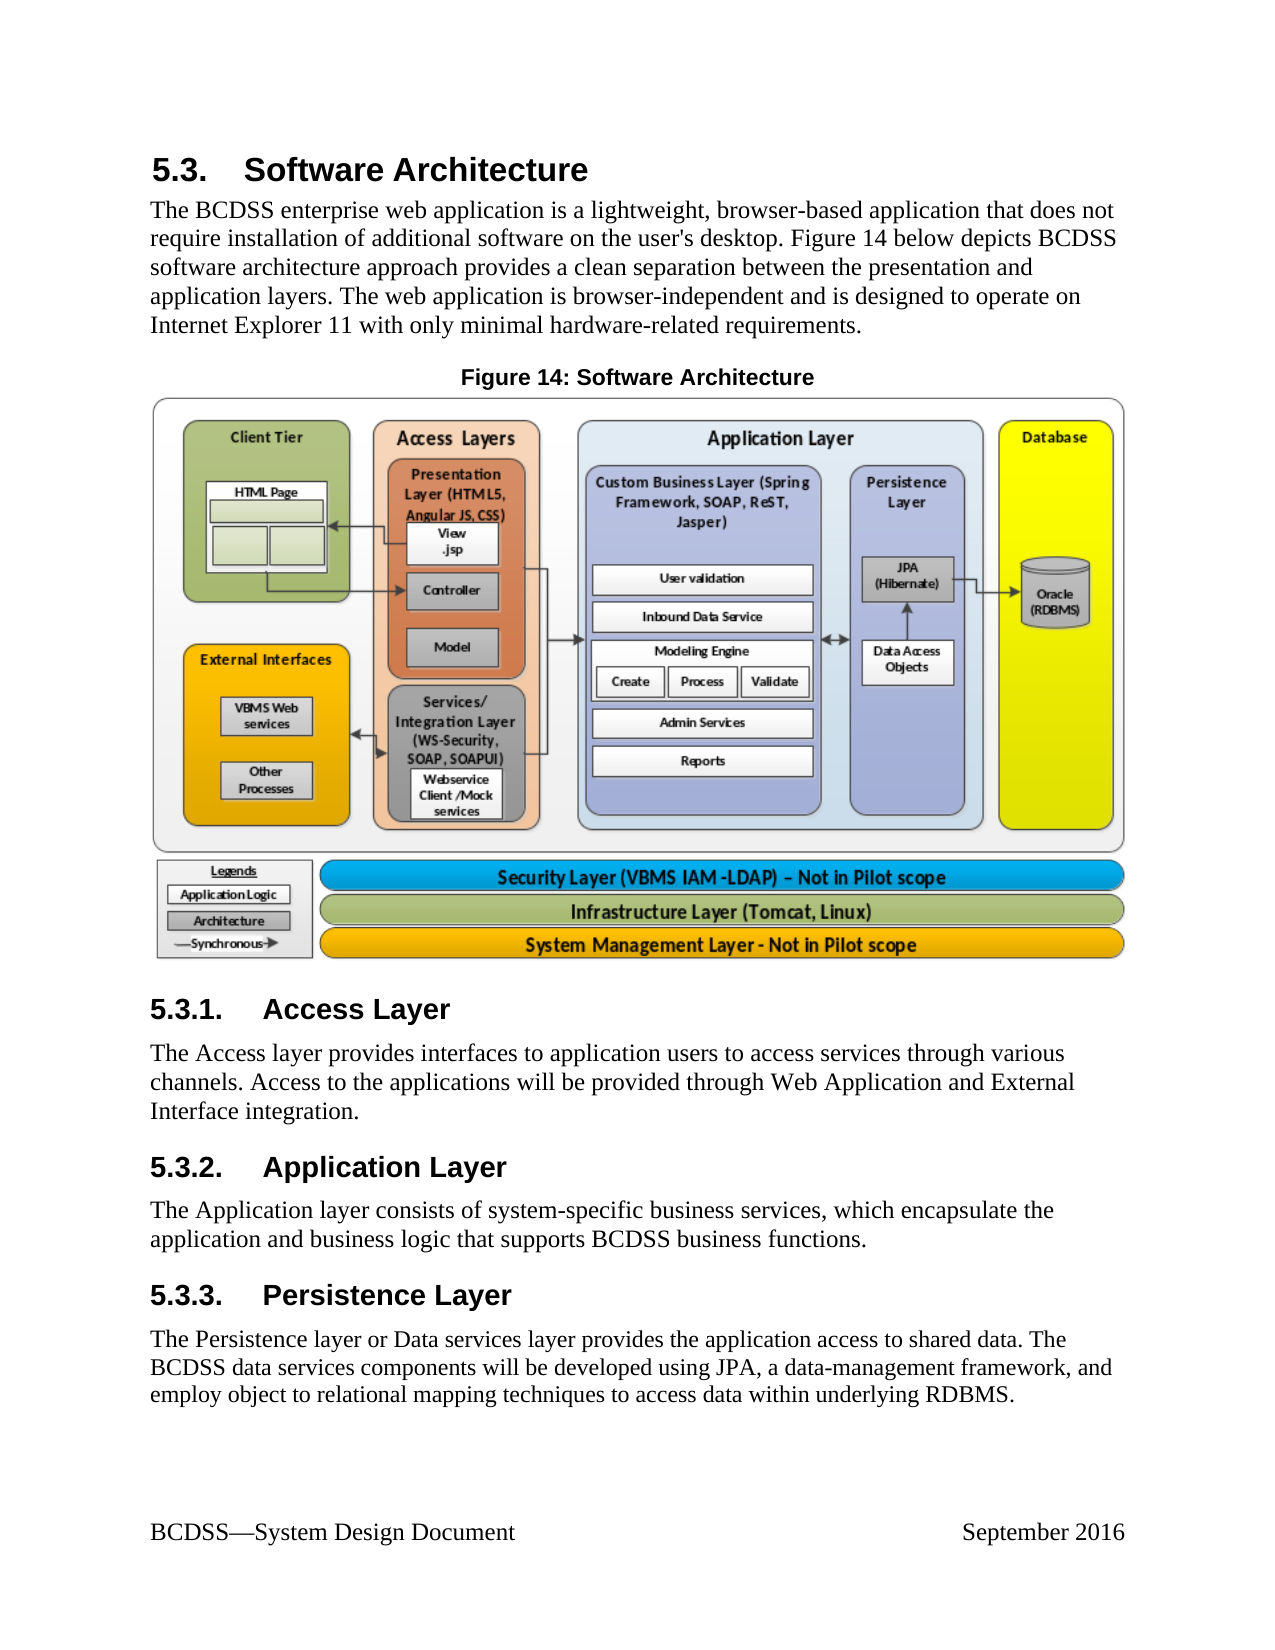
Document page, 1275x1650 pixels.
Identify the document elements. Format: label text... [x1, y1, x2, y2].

text The Persistence layer or Data services layer provides the application access to shared data. The BCDSS data services components will be developed using JPA, a data-management framework, and employ object to relational mapping techniques to access data within underlying RDBMS. [150, 1324, 1125, 1408]
text The BCDSS enterprise web application is a lightweight, browser-based application that does not require installation of additional software on the user's desktop. Figure 14 below depicts BCDSS software architecture approach provides a clean separation between the presentation and application layers. The web application is browser-independent and is designed to operate on Internet Explorer 11 with only minimal hardware-related requirements. [150, 195, 1125, 338]
subtitle Access Layer [150, 992, 1125, 1026]
subtitle Persistence Layer [150, 1278, 1125, 1312]
text The Access layer provides interfaces to application users to access services through various channels. Access to the applications will be provided through Web Application and External Interface integration. [150, 1038, 1125, 1124]
subtitle Application Layer [150, 1149, 1125, 1183]
subtitle Software Architecture [152, 150, 1125, 188]
text The Application layer consists of system-specific business services, which encapsulate the application and business logic that supports BCDSS business functions. [150, 1196, 1125, 1253]
